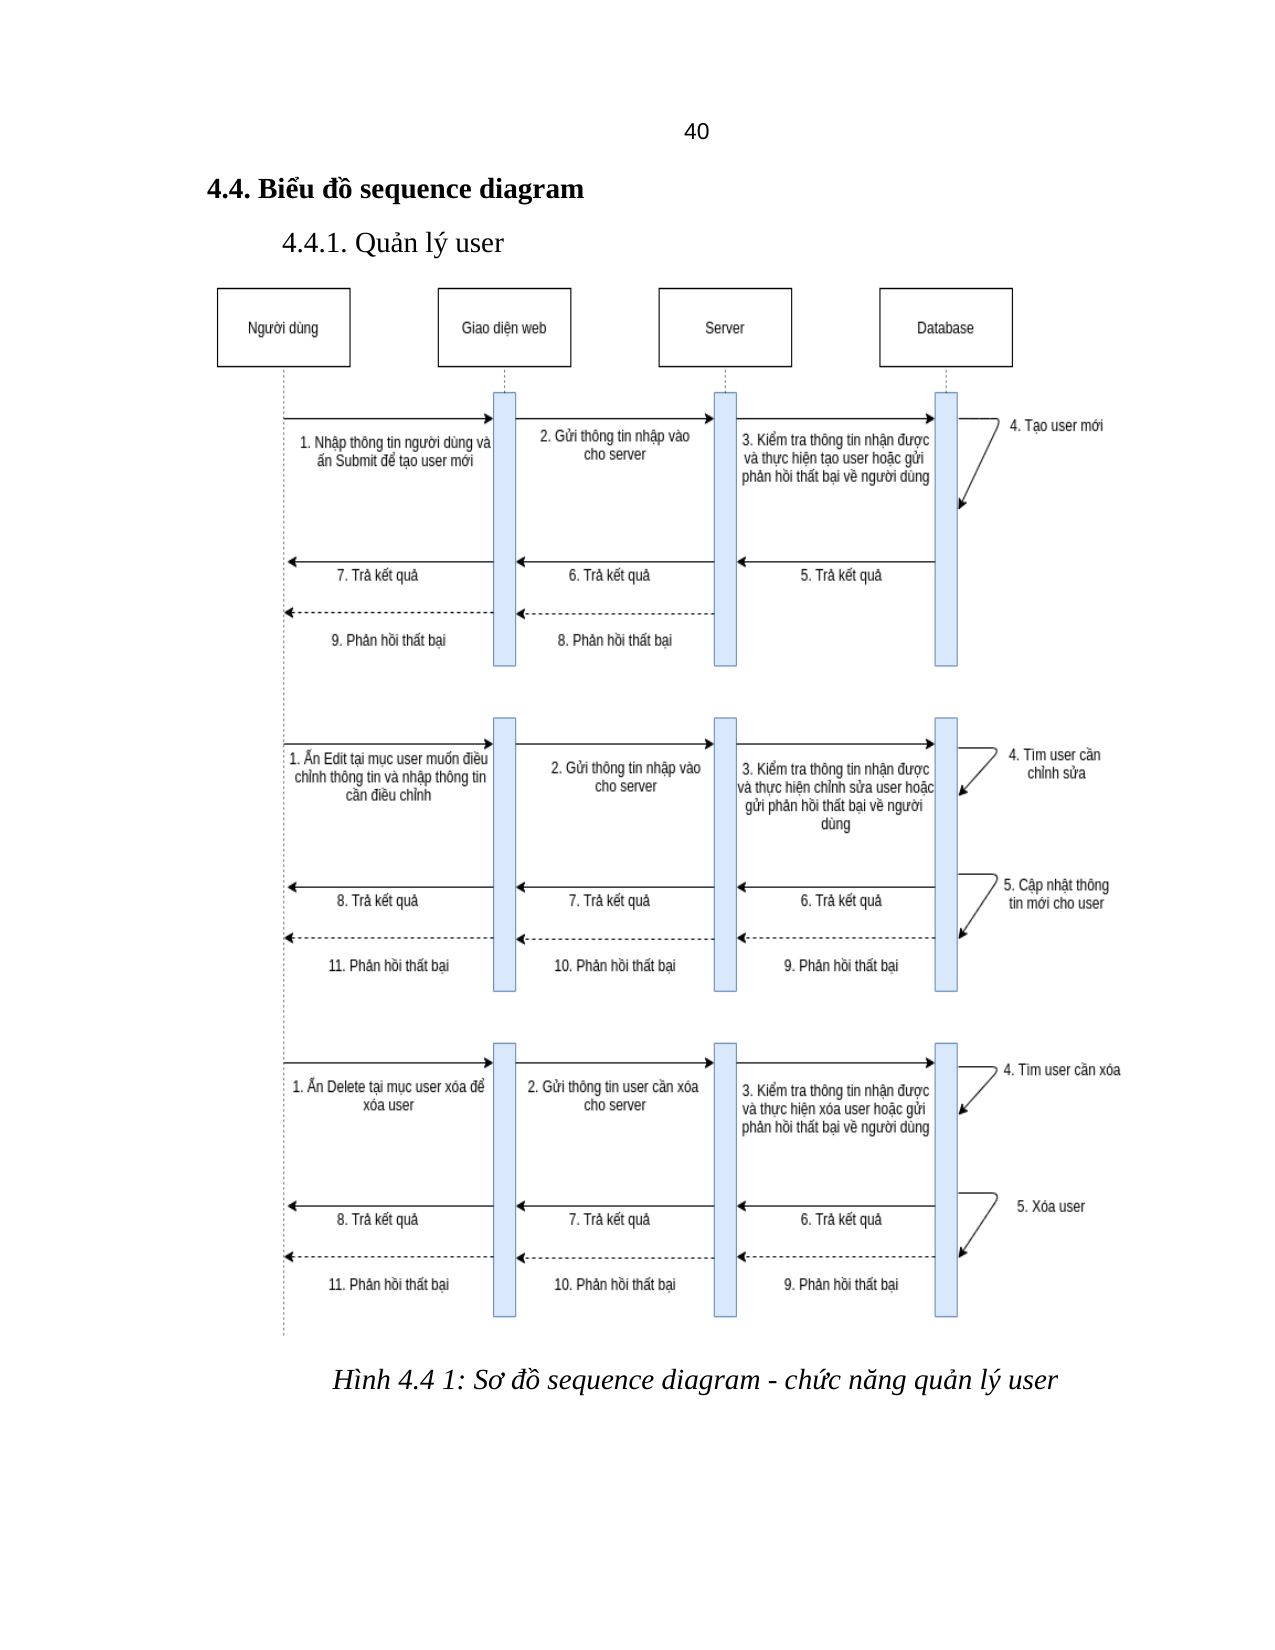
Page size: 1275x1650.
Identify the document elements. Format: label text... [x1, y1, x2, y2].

text Hình 4.4 1: Sơ đồ sequence diagram - chức năng quản lý user [207, 1362, 1186, 1396]
subtitle 4.4. Biểu đồ sequence diagram [207, 171, 1186, 204]
picture [206, 275, 1140, 1350]
subtitle 4.4.1. Quản lý user [207, 225, 1186, 259]
